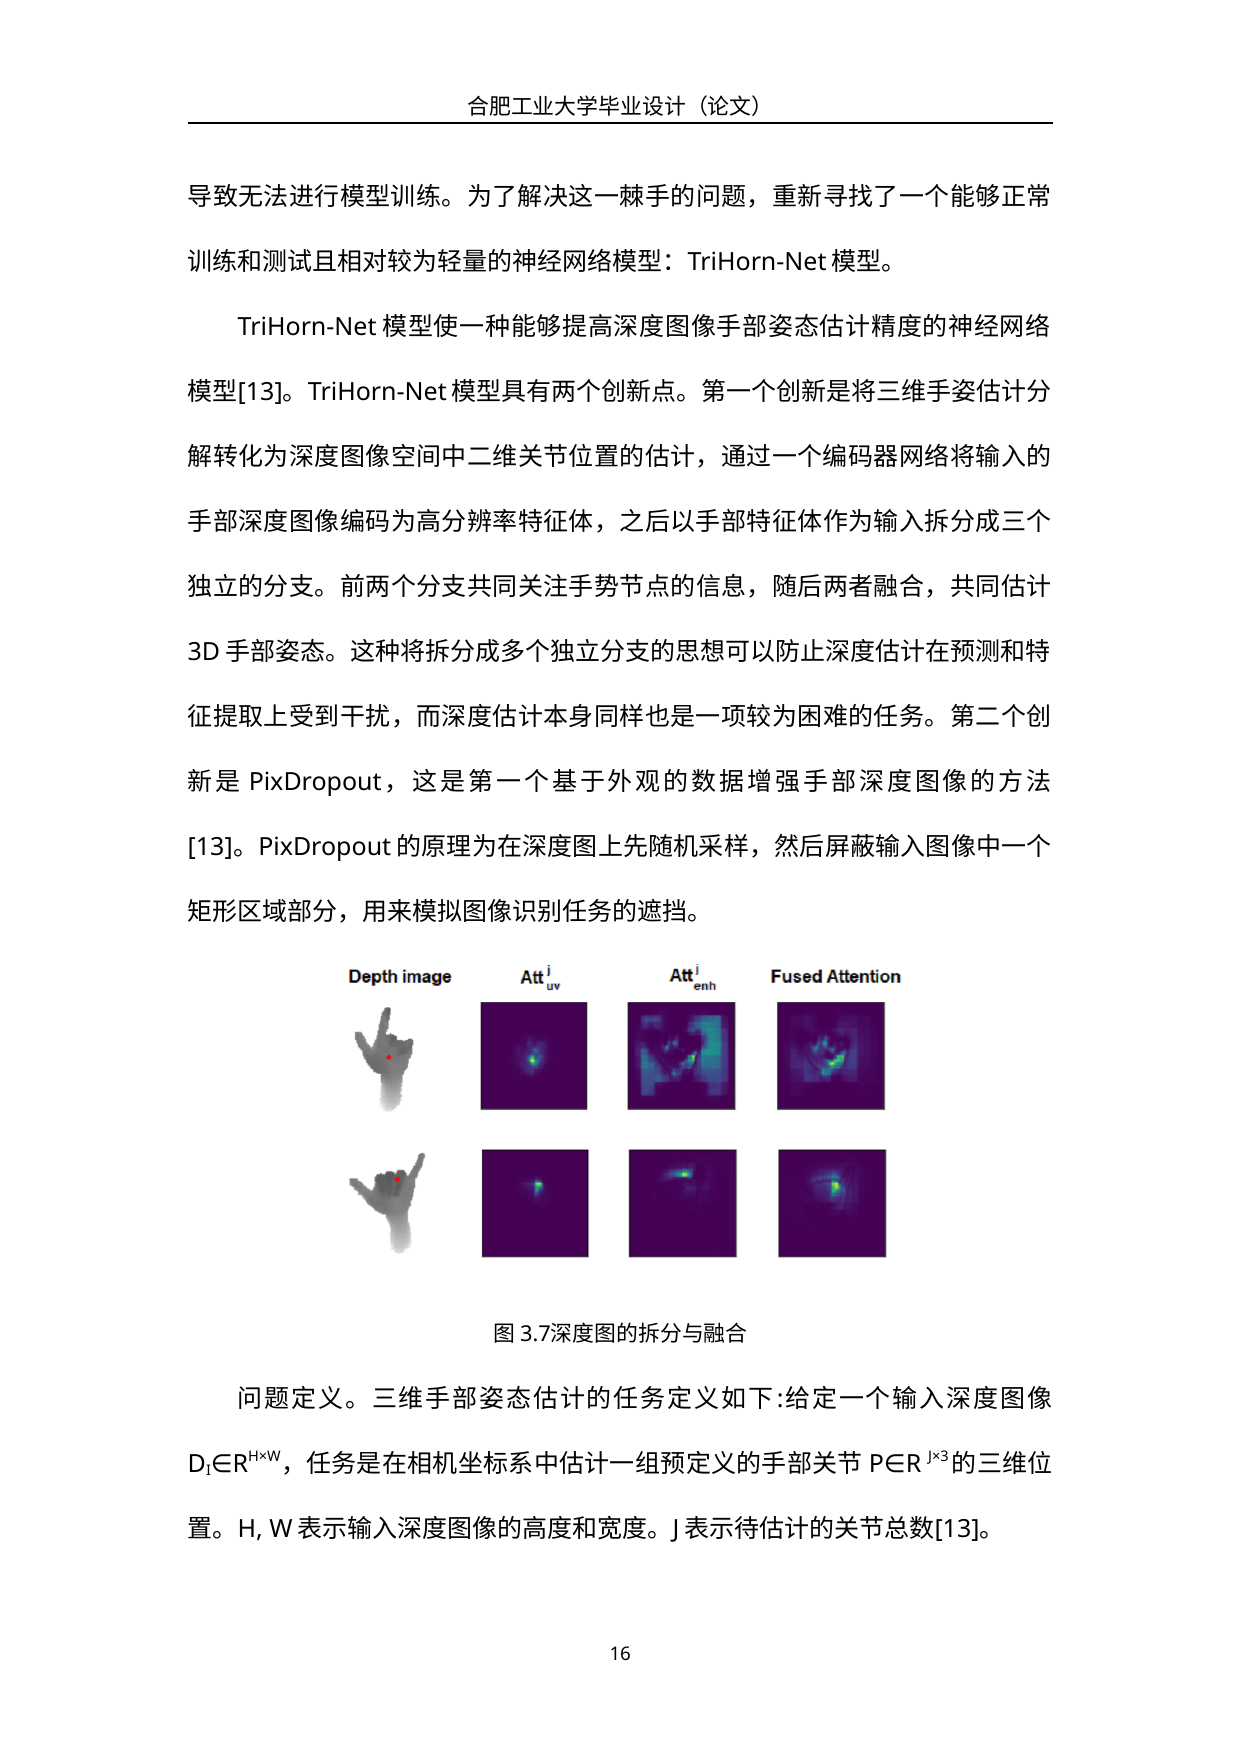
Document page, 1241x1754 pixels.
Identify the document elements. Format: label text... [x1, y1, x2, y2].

text TriHorn-Net模型使一种能够提高深度图像手部姿态估计精度的神经网络模型[13]。TriHorn-Net模型具有两个创新点。第一个创新是将三维手姿估计分解转化为深度图像空间中二维关节位置的估计，通过一个编码器网络将输入的手部深度图像编码为高分辨率特征体，之后以手部特征体作为输入拆分成三个独立的分支。前两个分支共同关注手势节点的信息，随后两者融合，共同估计3D手部姿态。这种将拆分成多个独立分支的思想可以防止深度估计在预测和特征提取上受到干扰，而深度估计本身同样也是一项较为困难的任务。第二个创新是PixDropout，这是第一个基于外观的数据增强手部深度图像的方法[13]。PixDropout的原理为在深度图上先随机采样，然后屏蔽输入图像中一个矩形区域部分，用来模拟图像识别任务的遮挡。 [187, 292, 1053, 942]
picture [325, 942, 915, 1272]
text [187, 162, 1053, 292]
text 问题定义。三维手部姿态估计的任务定义如下:给定一个输入深度图像DI∈RH×W，任务是在相机坐标系中估计一组预定义的手部关节P∈R J×3的三维位置。H, W表示输入深度图像的高度和宽度。J表示待估计的关节总数[13]。 [187, 1364, 1053, 1559]
